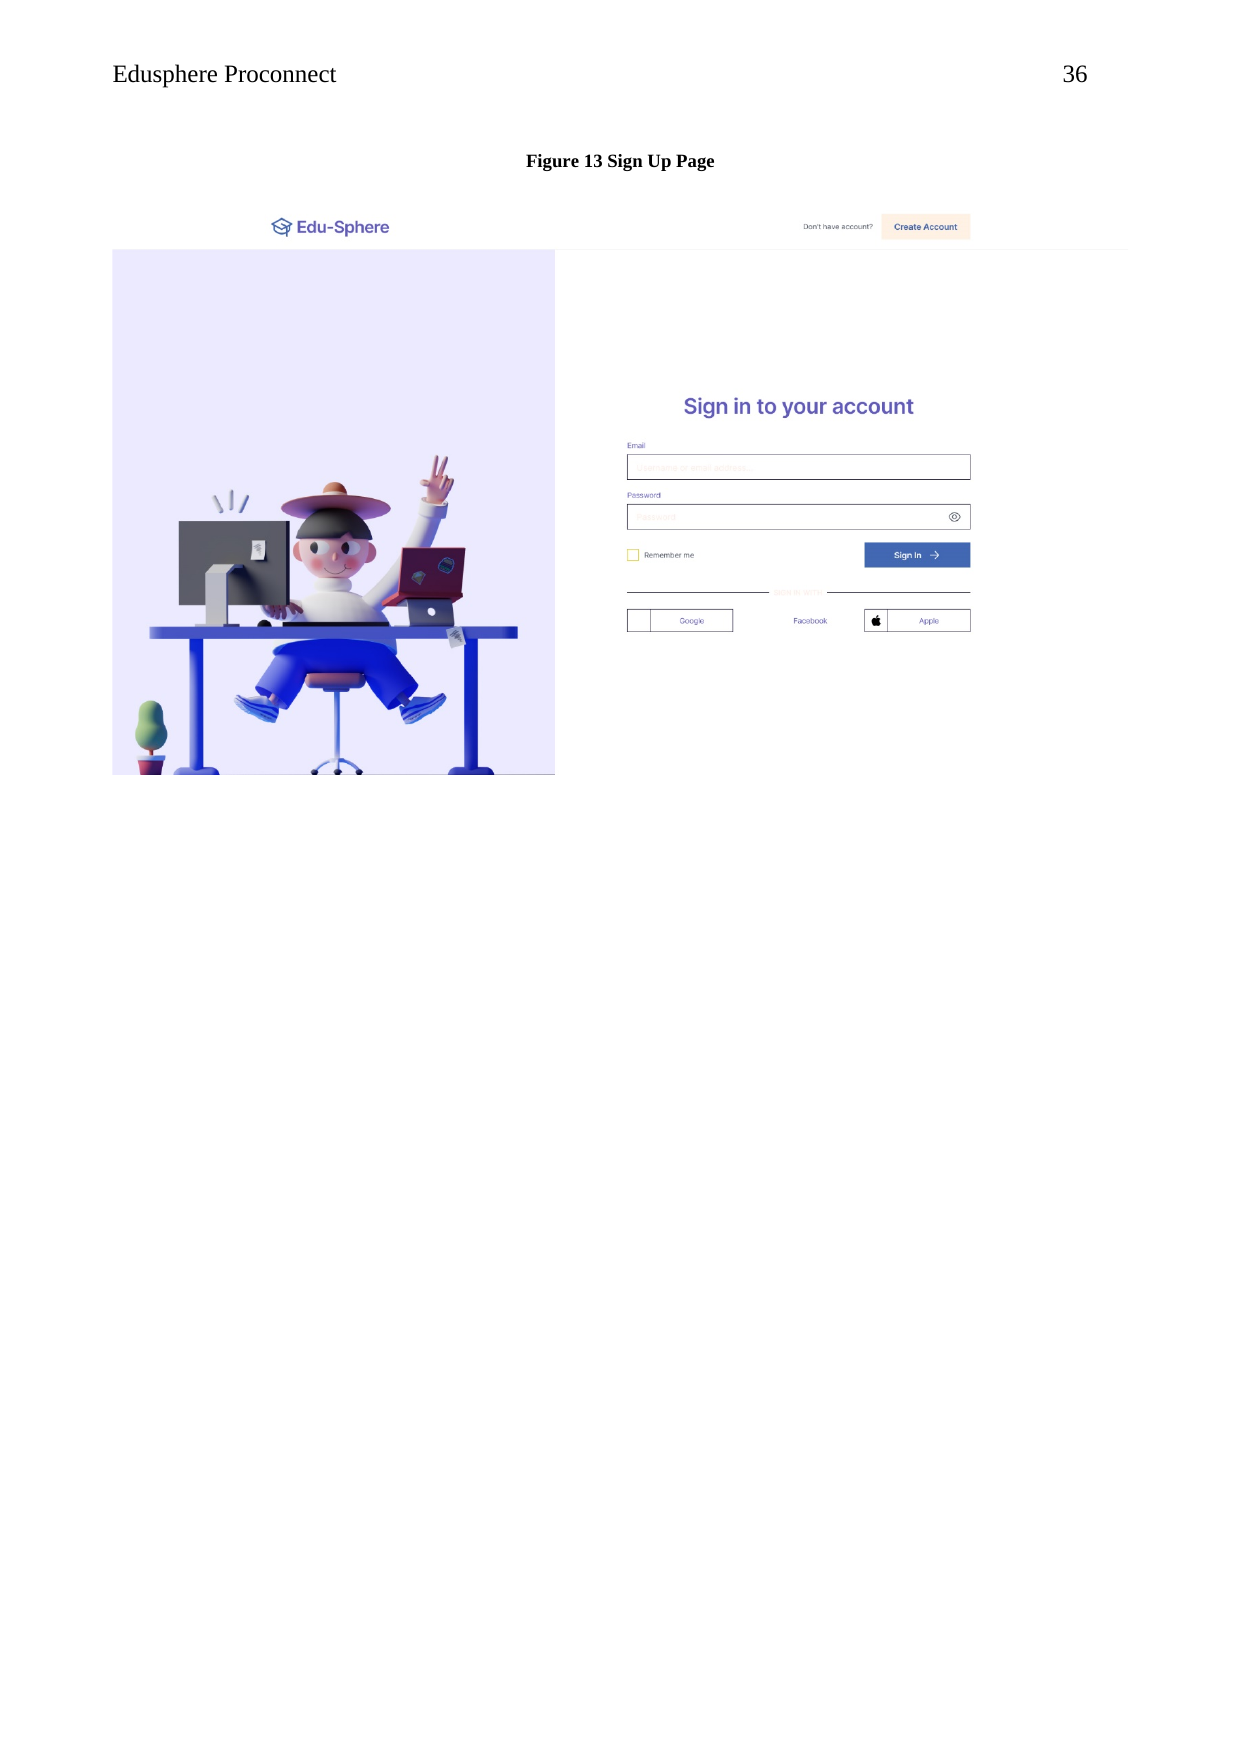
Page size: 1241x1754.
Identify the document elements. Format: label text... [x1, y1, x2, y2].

picture [112, 203, 1129, 775]
text Figure 13 Sign Up Page [112, 150, 1128, 172]
